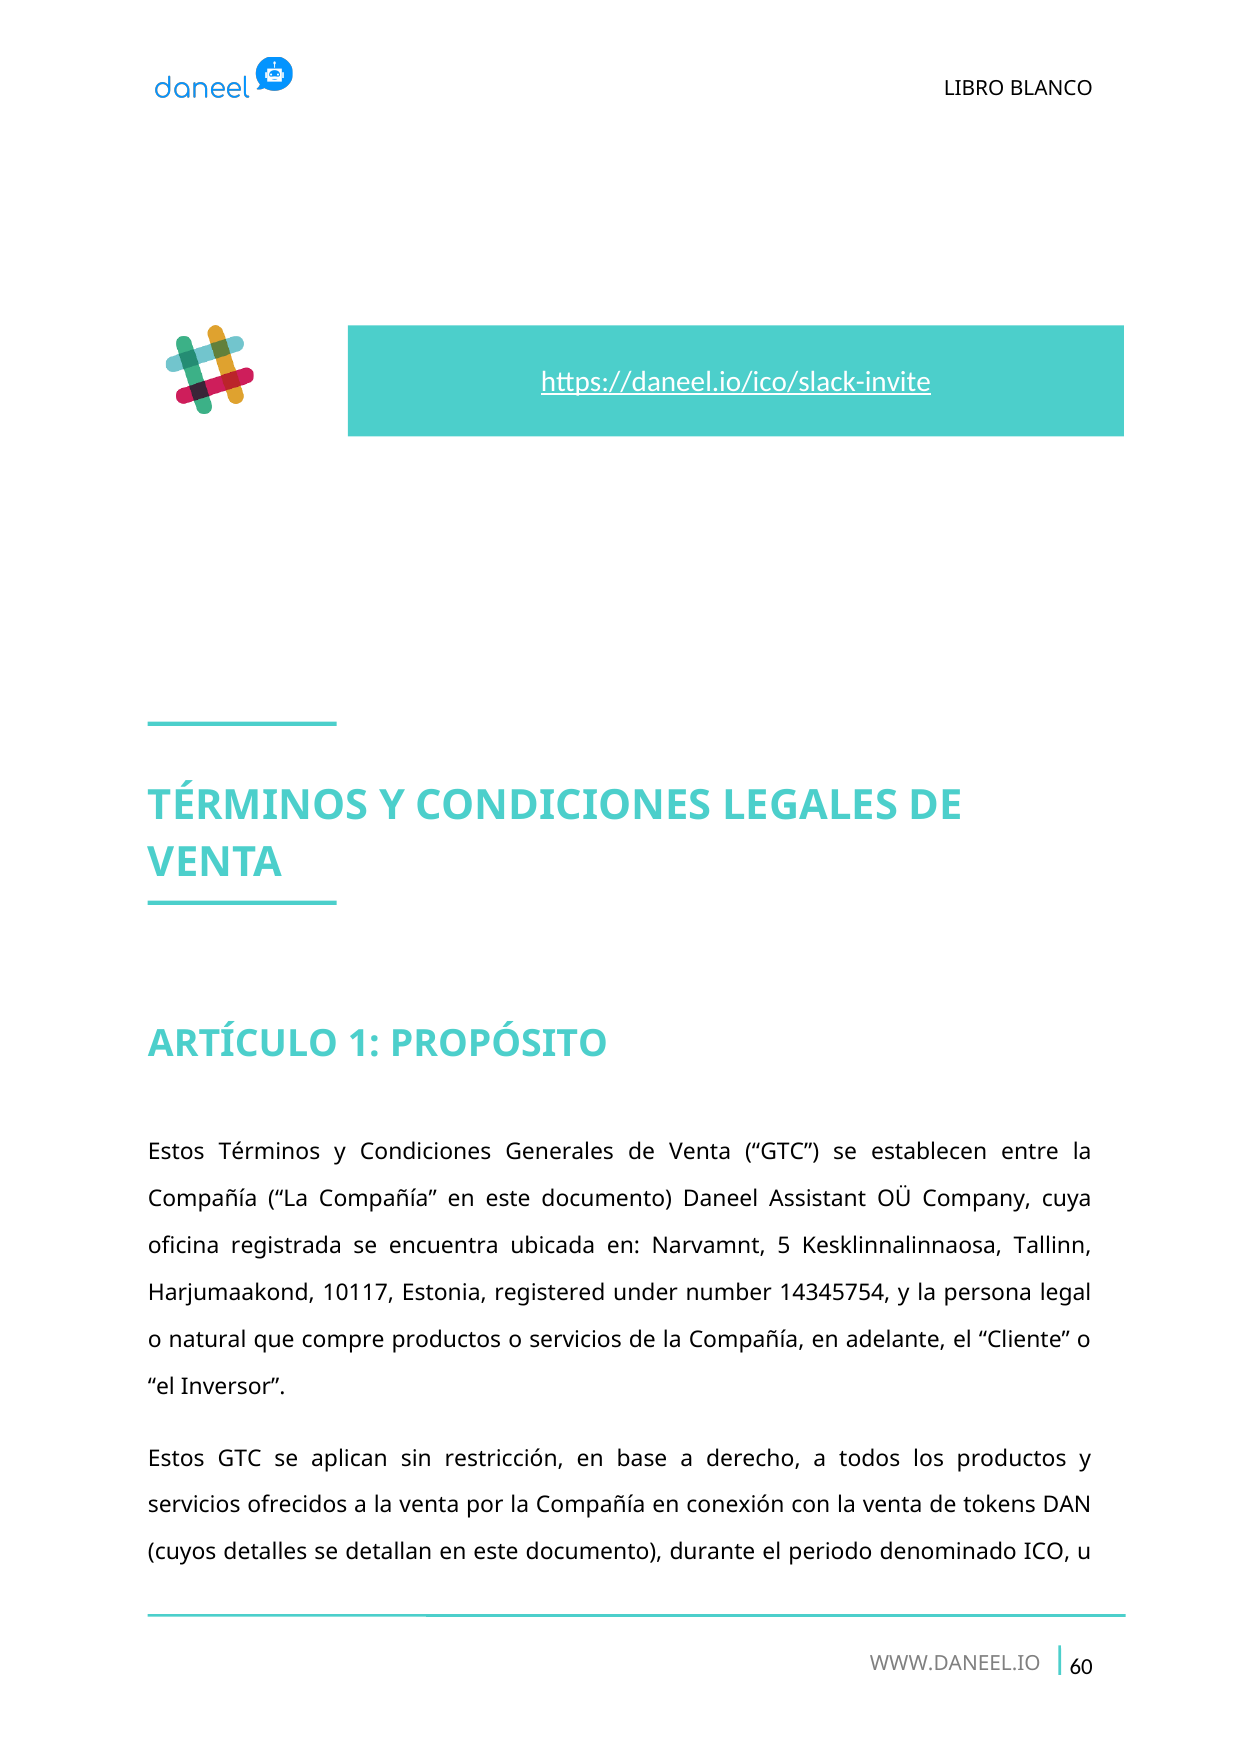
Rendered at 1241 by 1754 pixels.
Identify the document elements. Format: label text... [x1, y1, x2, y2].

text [148, 1442, 1092, 1567]
picture [165, 325, 254, 414]
text Estos Términos y Condiciones Generales de Venta (“GTC”) se establecen entre la Compañía (“La Compañía” en este documento) Daneel Assistant OÜ Company, cuya oficina registrada se encuentra ubicada en: Narvamnt, 5 Kesklinnalinnaosa, Tallinn, Harjumaakond, 10117, Estonia, registered under number 14345754, y la persona legal o natural que compre productos o servicios de la Compañía, en adelante, el “Cliente” o “el Inversor”. [148, 1135, 1092, 1401]
picture [155, 57, 293, 98]
subtitle ARTÍCULO 1: PROPÓSITO [148, 1017, 1092, 1068]
subtitle TÉRMINOS Y CONDICIONES LEGALES DE VENTA [148, 775, 1092, 888]
